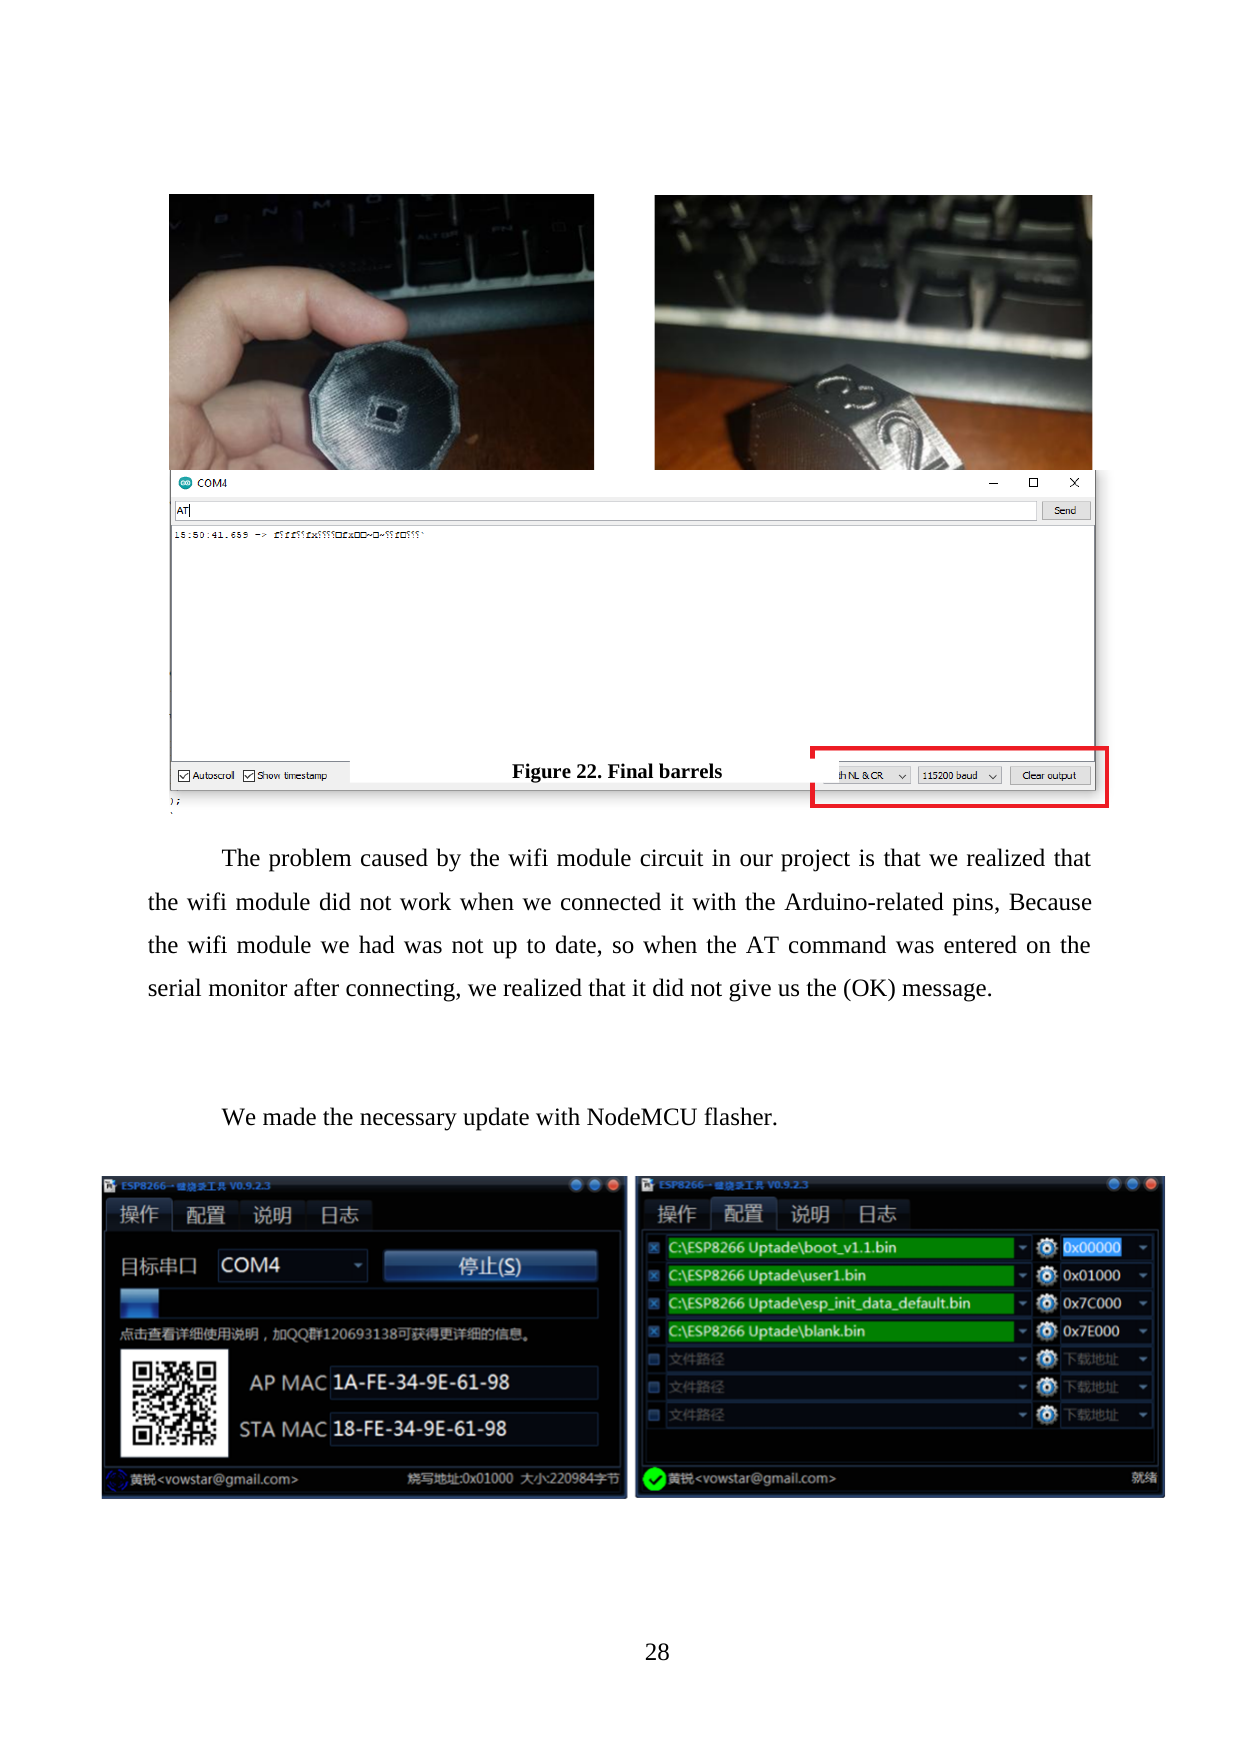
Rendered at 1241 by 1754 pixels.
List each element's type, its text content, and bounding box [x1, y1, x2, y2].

picture [169, 194, 1115, 815]
text We made the necessary update with NodeMCU flasher. [148, 1102, 1093, 1131]
picture [73, 1176, 1167, 1503]
